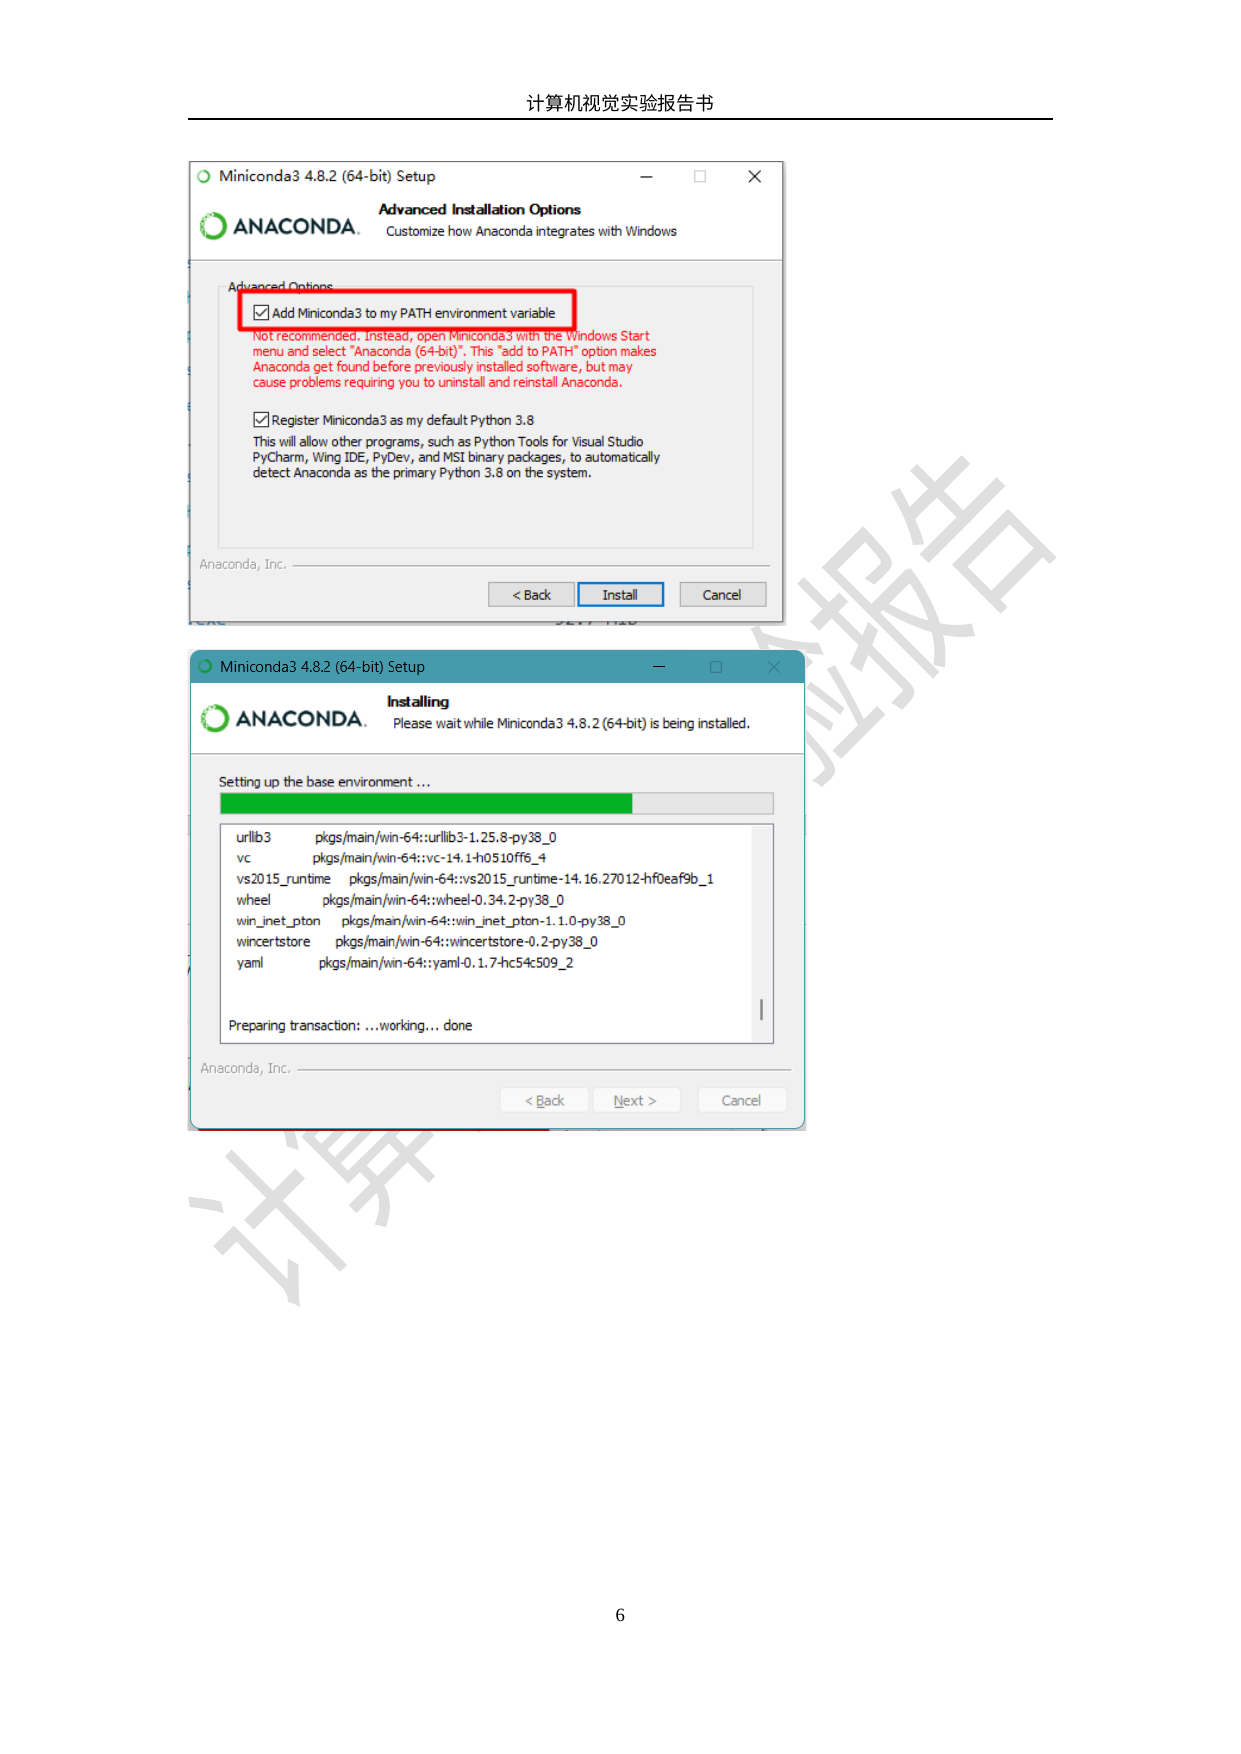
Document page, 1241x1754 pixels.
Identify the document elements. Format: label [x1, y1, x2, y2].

picture [187, 161, 787, 626]
picture [187, 649, 807, 1131]
